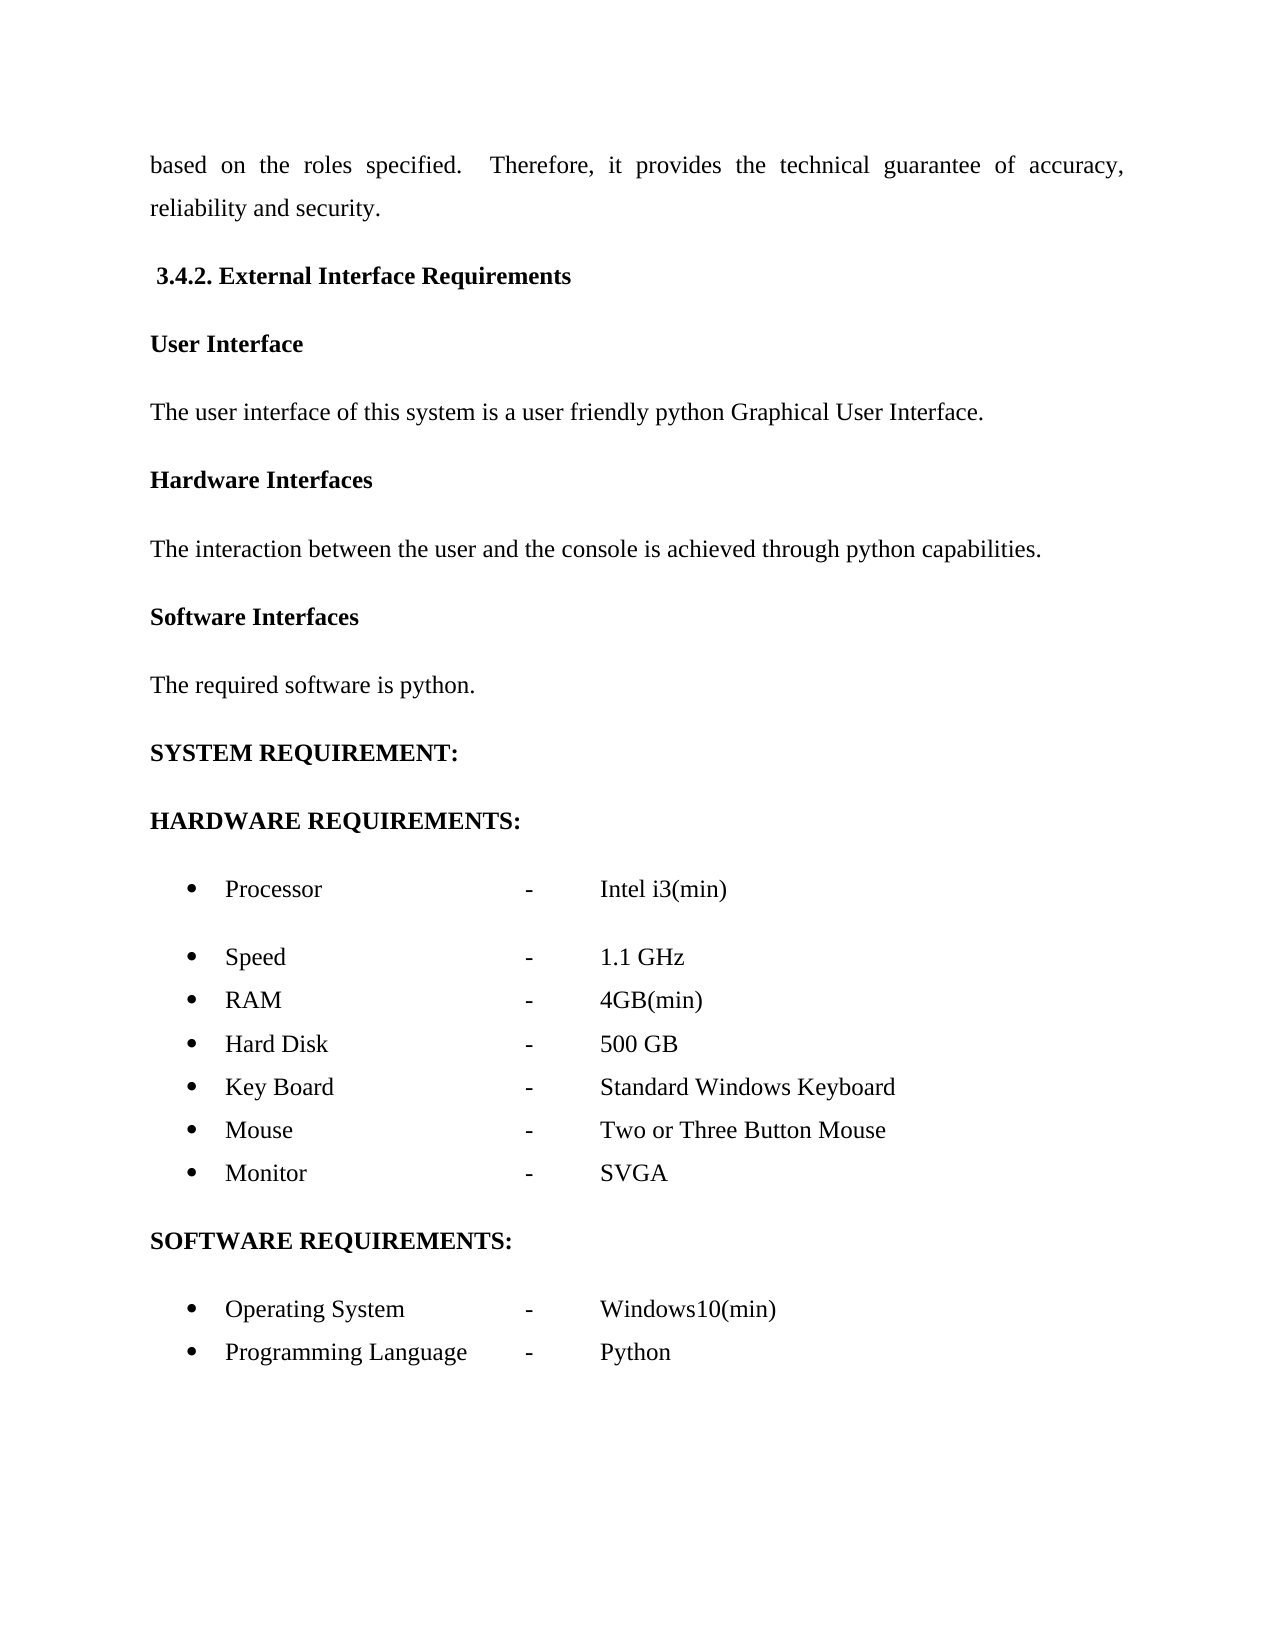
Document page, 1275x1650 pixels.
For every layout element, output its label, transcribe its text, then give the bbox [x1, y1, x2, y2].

list Operating System - Windows10(min) [187, 1294, 1125, 1323]
text The user interface of this system is a user friendly python Graphical User Interface. [150, 397, 1125, 426]
text The interaction between the user and the console is achieved through python capabilities. [150, 534, 1125, 562]
list Monitor - SVGA [187, 1158, 1125, 1187]
list RAM - 4GB(min) [187, 986, 1125, 1014]
text 3.4.2. External Interface Requirements [150, 261, 1125, 290]
text User Interface [150, 329, 1125, 358]
list Speed - 1.1 GHz [187, 942, 1125, 971]
text Software Interfaces [150, 602, 1125, 631]
list Programming Language - Python [187, 1337, 1125, 1366]
subtitle Processor - Intel i3(min) [187, 874, 1125, 903]
text The required software is python. [150, 670, 1125, 699]
list Mouse - Two or Three Button Mouse [187, 1115, 1125, 1144]
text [150, 150, 1125, 222]
list Hard Disk - 500 GB [187, 1029, 1125, 1057]
text SYSTEM REQUIREMENT: [150, 738, 1125, 767]
text SOFTWARE REQUIREMENTS: [150, 1226, 1125, 1255]
text Hardware Interfaces [150, 466, 1125, 494]
list Key Board - Standard Windows Keyboard [187, 1072, 1125, 1101]
text HARDWARE REQUIREMENTS: [150, 806, 1125, 835]
